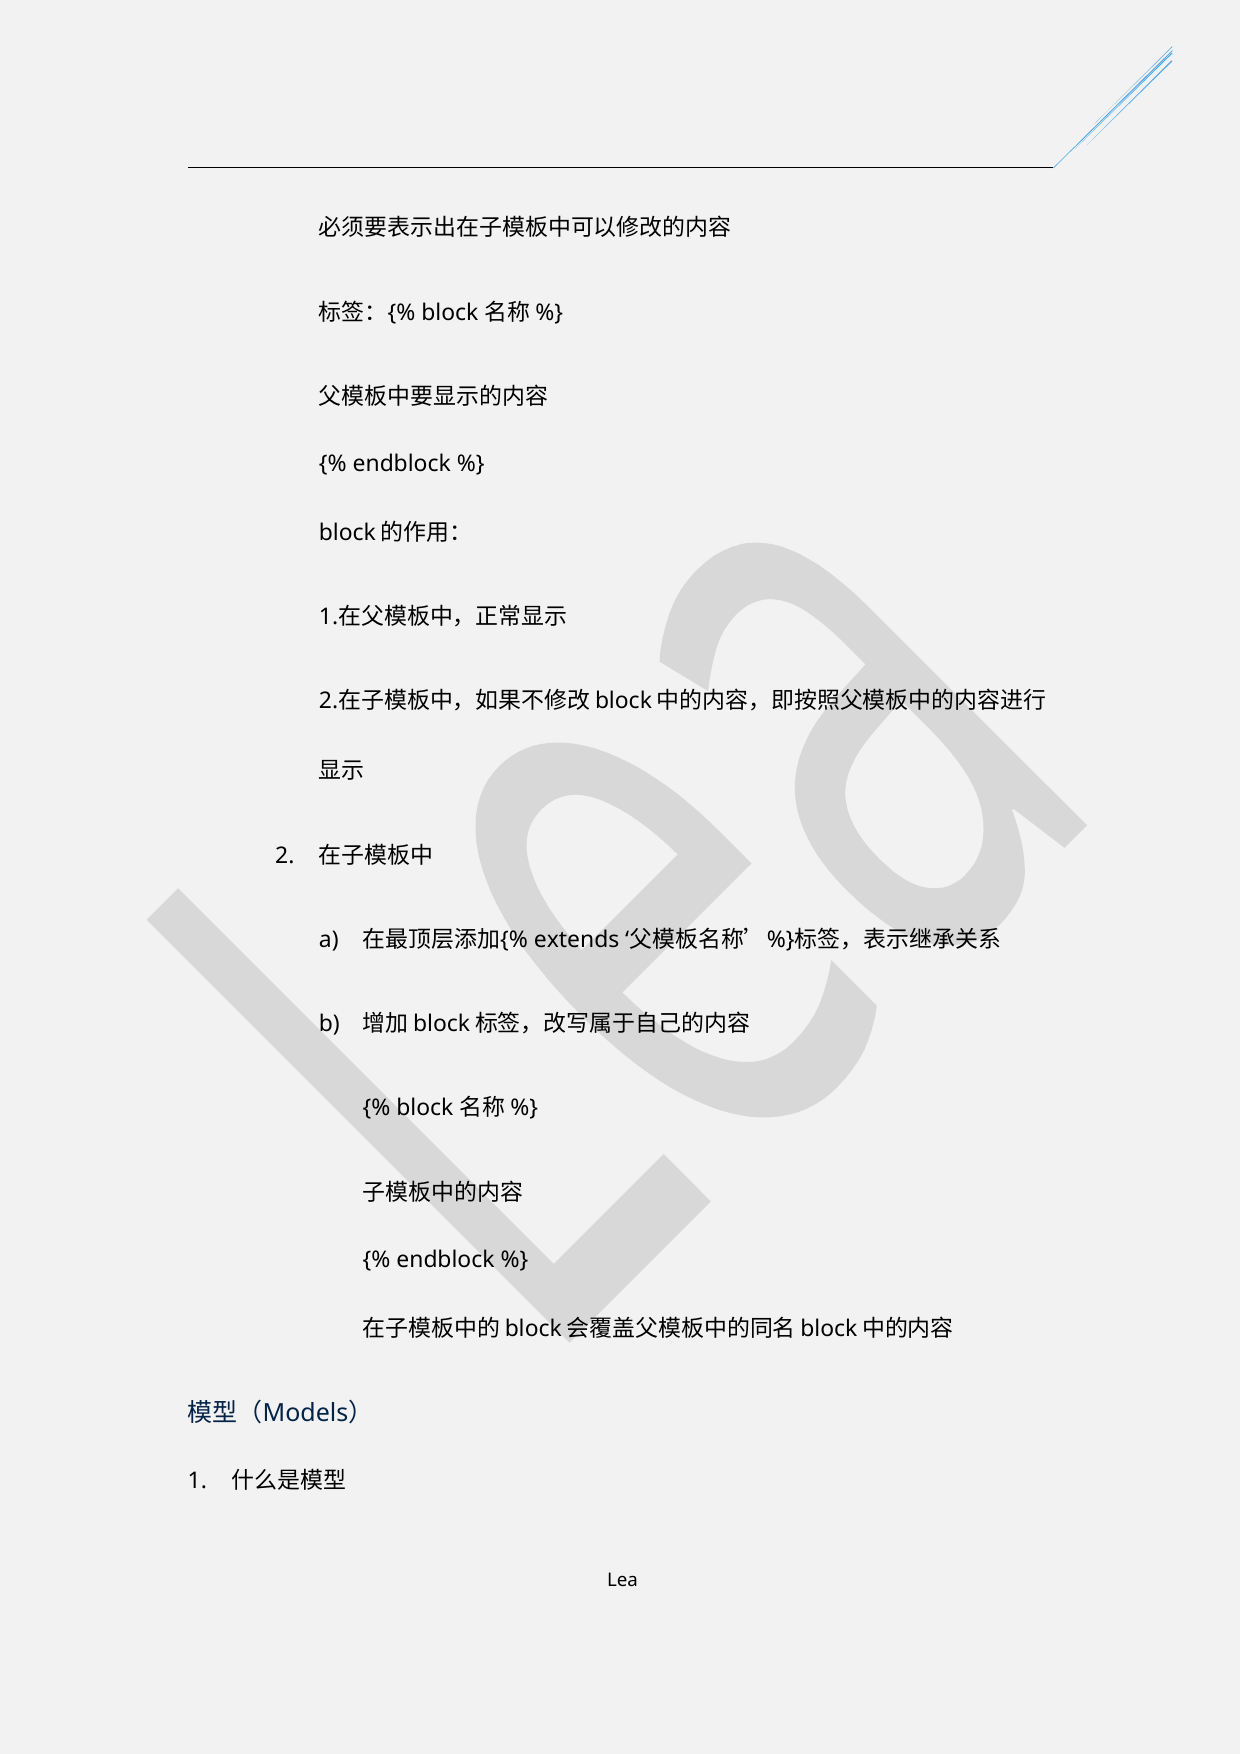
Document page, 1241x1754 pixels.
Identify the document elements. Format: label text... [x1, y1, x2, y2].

list 增加block标签，改写属于自己的内容 [319, 989, 1053, 1054]
list block的作用： [319, 498, 1053, 563]
list 什么是模型 [187, 1446, 1053, 1511]
list {% endblock %} [362, 1242, 1053, 1274]
list 在最顶层添加{% extends ‘父模板名称’%}标签，表示继承关系 [319, 905, 1053, 970]
list 1.在父模板中，正常显示 [319, 582, 1053, 647]
list 子模板中的内容 [362, 1158, 1053, 1223]
list 在子模板中的block会覆盖父模板中的同名block中的内容 [362, 1294, 1053, 1359]
list 必须要表示出在子模板中可以修改的内容 [319, 193, 1053, 258]
list 语法： [1082, 46, 1173, 143]
list 2.在子模板中，如果不修改block中的内容，即按照父模板中的内容进行显示 [319, 666, 1053, 801]
list 父模板中要显示的内容 [319, 362, 1053, 427]
list 标签：{% block 名称 %} [319, 277, 1053, 342]
list {% block 名称 %} [362, 1073, 1053, 1138]
list {% endblock %} [319, 446, 1053, 478]
subtitle 模型（Models） [187, 1378, 1053, 1443]
list 在子模板中 [275, 821, 1053, 886]
